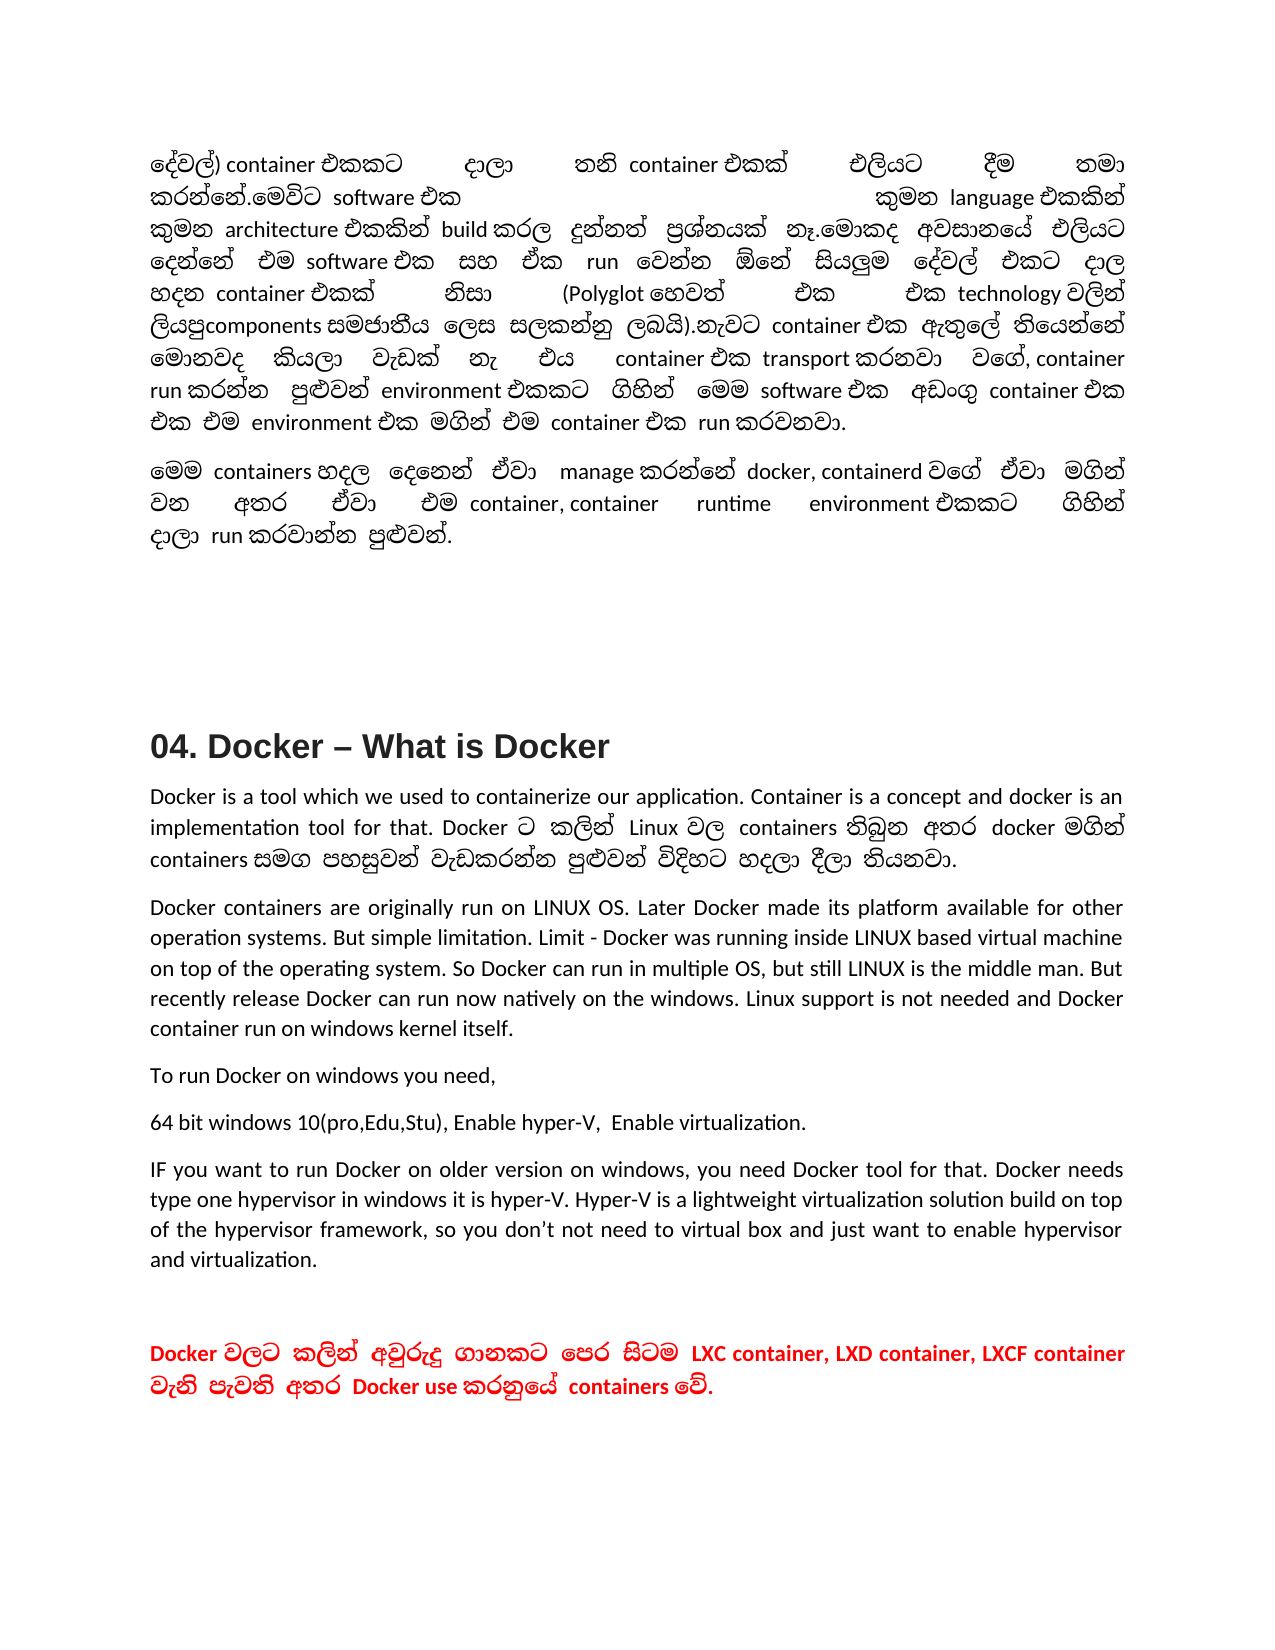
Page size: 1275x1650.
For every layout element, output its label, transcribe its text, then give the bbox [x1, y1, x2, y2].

text මෙම containers හදල දෙනෙන් ඒවා manage කරන්නේ docker, containerd වගේ ඒවා මගින් වන අතර ඒවා එම container, container runtime environment එකකට ගිහින් දාලා run කරවාන්න පුළුවන්. [150, 456, 1125, 551]
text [150, 150, 1125, 437]
subtitle 04. Docker – What is Docker [150, 727, 1125, 766]
text IF you want to run Docker on older version on windows, you need Docker tool for that. Docker needs type one hypervisor in windows it is hyper-V. Hyper-V is a lightweight virtualization solution build on top of the hypervisor framework, so you don’t not need to virtual box and just want to enable hypervisor and virtualization. [150, 1155, 1125, 1273]
text To run Docker on windows you need, [150, 1061, 1125, 1089]
text Docker containers are originally run on LINUX OS. Later Docker made its platform available for other operation systems. But simple limitation. Limit - Docker was running inside LINUX based virtual machine on top of the operating system. So Docker can run in multiple OS, but still LINUX is the middle man. But recently release Docker can run now natively on the windows. Linux support is not needed and Docker container run on windows kernel itself. [150, 893, 1125, 1042]
text 64 bit windows 10(pro,Edu,Stu), Enable hyper-V, Enable virtualization. [150, 1108, 1125, 1136]
text Docker is a tool which we used to containerize our application. Container is a concept and docker is an implementation tool for that. Docker ට කලින් Linux වල containers තිබුන අතර docker මගින් containers සමග පහසුවන් වැඩකරන්න පුළුවන් විදිහට හදලා දීලා තියනවා. [150, 782, 1125, 874]
text Docker වලට කලින් අවුරුදු ගානකට පෙර සිටම LXC container, LXD container, LXCF container වැනි පැවති අතර Docker use කරනුයේ containers වේ. [150, 1339, 1125, 1401]
